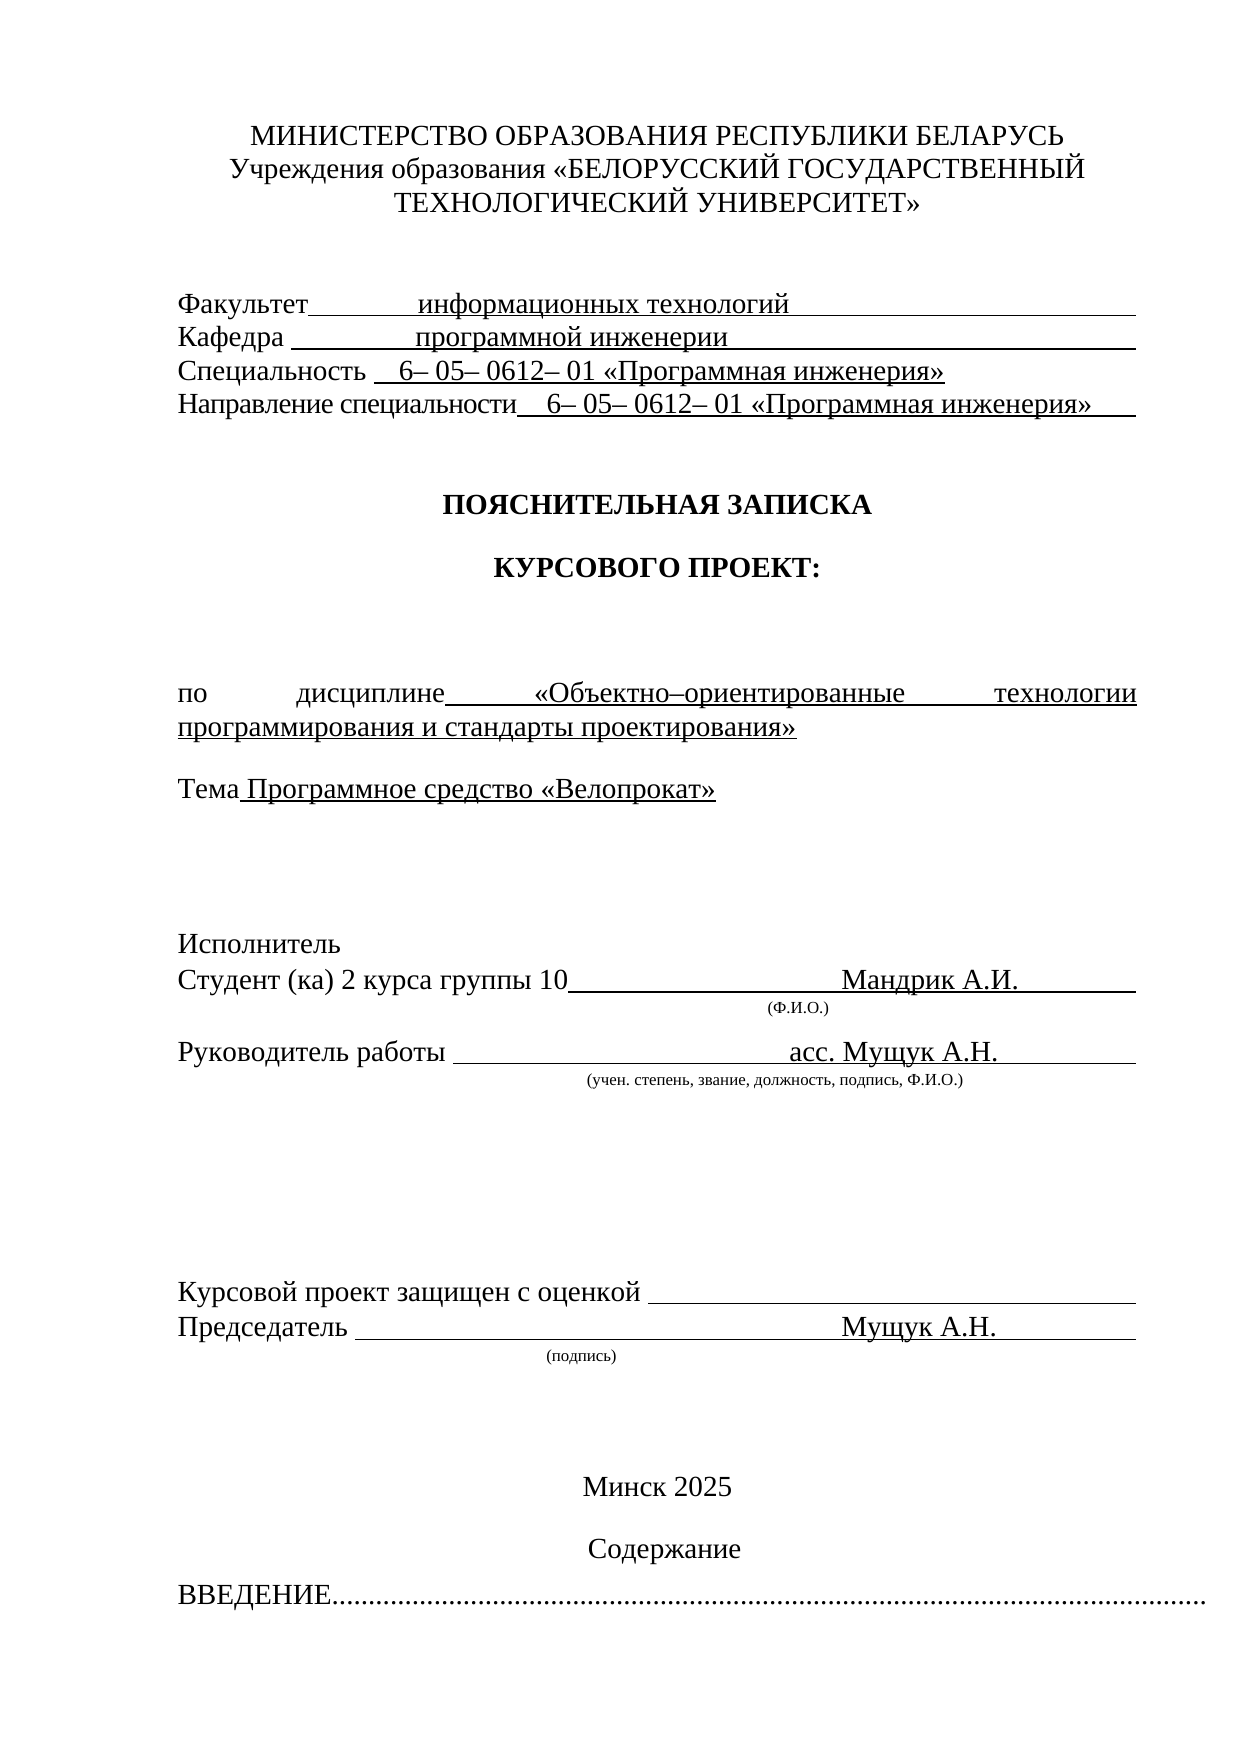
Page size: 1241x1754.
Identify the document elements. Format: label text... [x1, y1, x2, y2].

text Учреждения образования «БЕЛОРУССКИЙ ГОСУДАРСТВЕННЫЙ [177, 152, 1137, 185]
text Направление специальности 6– 05– 0612– 01 «Программная инженерия» [177, 386, 1137, 420]
text Специальность 6– 05– 0612– 01 «Программная инженерия» [177, 353, 1137, 386]
text Руководитель работы асс. Мущук А.Н. [177, 1034, 1152, 1067]
text (подпись) [472, 1345, 1152, 1379]
text Председатель Мущук А.Н. [177, 1309, 1152, 1343]
text Минск 2025 [177, 1469, 1137, 1502]
text по дисциплине «Объектно–ориентированные технологии программирования и стандарты проектирования» [177, 675, 1137, 742]
text ПОЯСНИТЕЛЬНАЯ ЗАПИСКА [177, 487, 1137, 521]
text (Ф.И.О.) [693, 998, 1152, 1031]
text Кафедра программной инженерии [177, 319, 1137, 353]
text Факультет информационных технологий [177, 286, 1137, 319]
text МИНИСТЕРСТВО ОБРАЗОВАНИЯ РЕСПУБЛИКИ БЕЛАРУСЬ [177, 118, 1137, 152]
text Тема Программное средство «Велопрокат» [177, 771, 1137, 805]
text Курсовой проект защищен с оценкой [177, 1274, 1152, 1307]
text Студент (ка) 2 курса группы 10 Мандрик А.И. [177, 962, 1152, 996]
text (учен. степень, звание, должность, подпись, Ф.И.О.) [325, 1069, 1152, 1103]
text КУРСОВОГО ПРОЕКТ: [177, 550, 1137, 583]
text Исполнитель [177, 926, 1152, 960]
text ТЕХНОЛОГИЧЕСКИЙ УНИВЕРСИТЕТ» [177, 185, 1137, 219]
